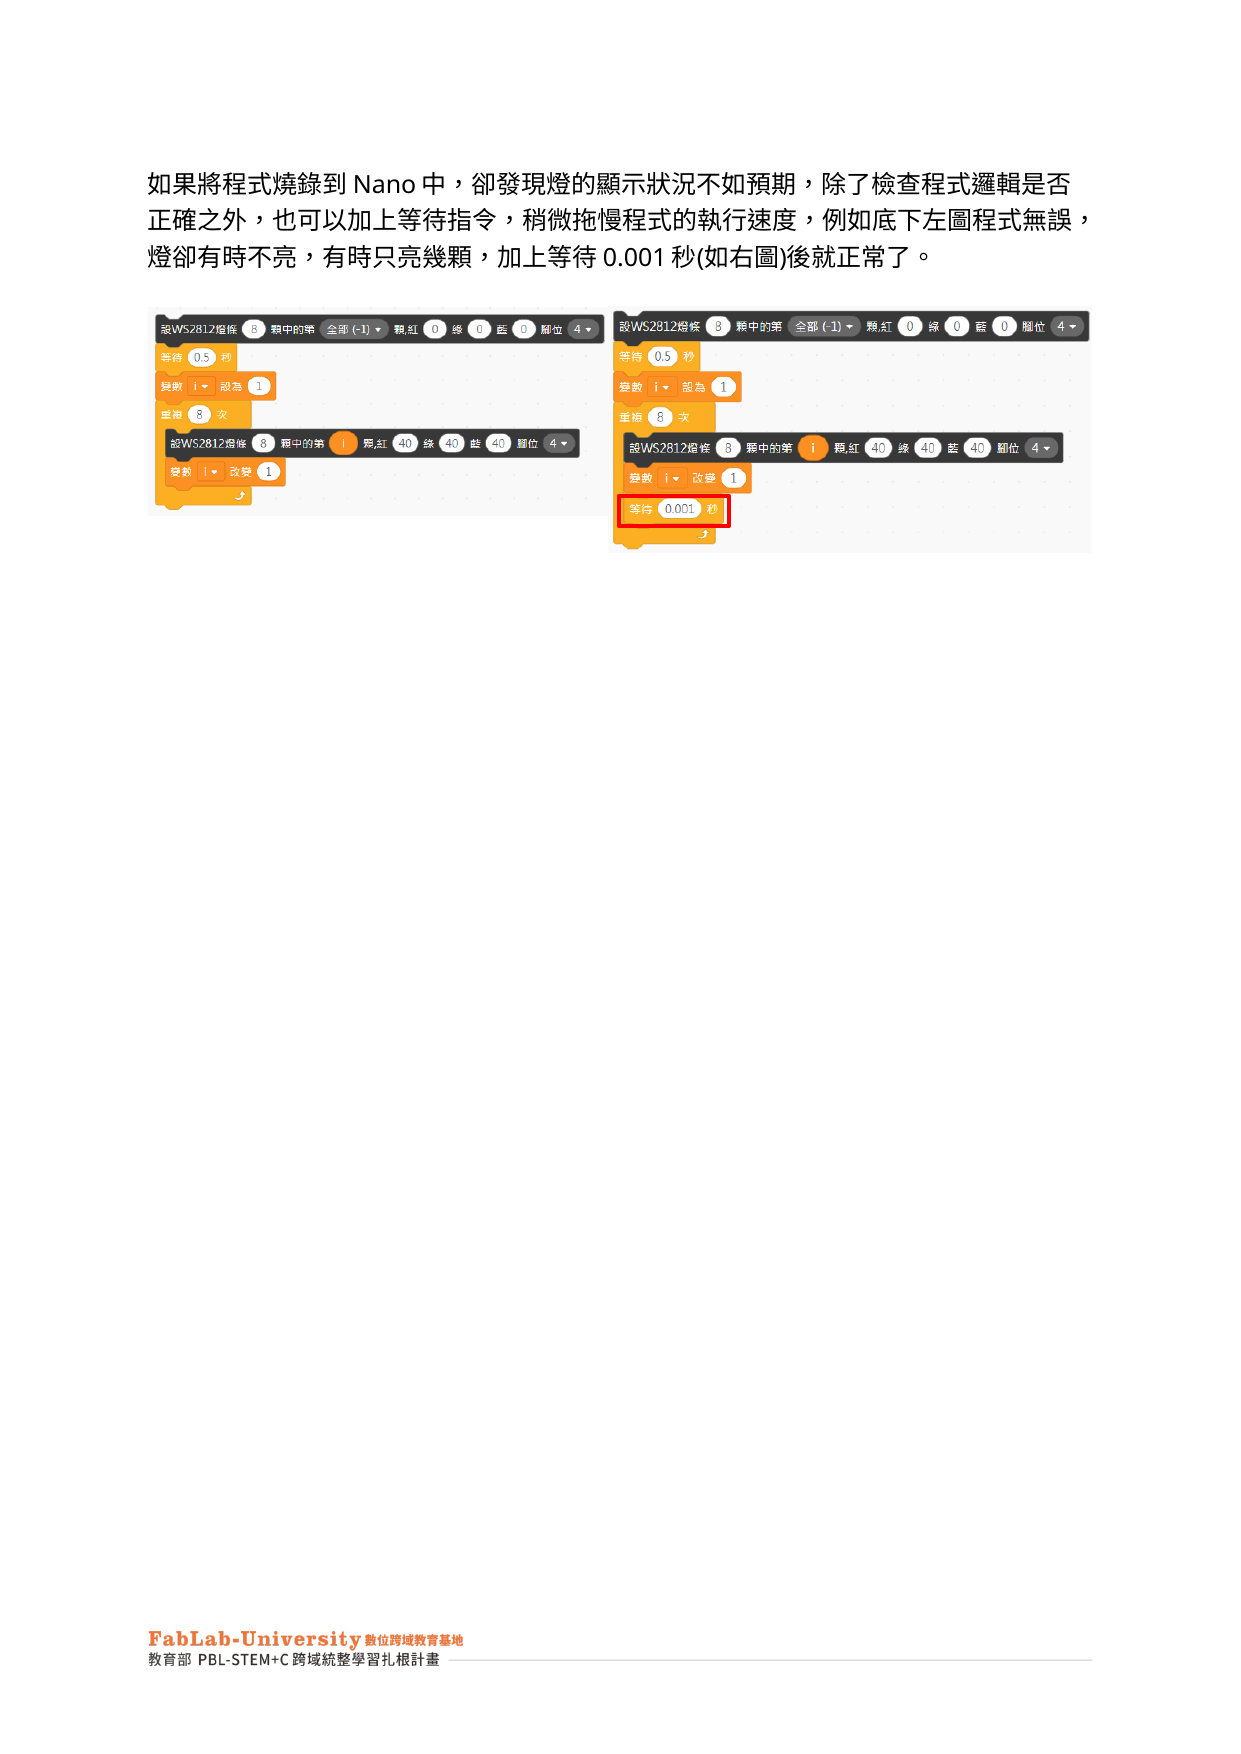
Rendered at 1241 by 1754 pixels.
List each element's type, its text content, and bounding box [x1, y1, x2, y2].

text 如果將程式燒錄到Nano中，卻發現燈的顯示狀況不如預期，除了檢查程式邏輯是否正確之外，也可以加上等待指令，稍微拖慢程式的執行速度，例如底下左圖程式無誤，燈卻有時不亮，有時只亮幾顆，加上等待0.001秒(如右圖)後就正常了。 [148, 164, 1092, 273]
picture [148, 1631, 1093, 1666]
